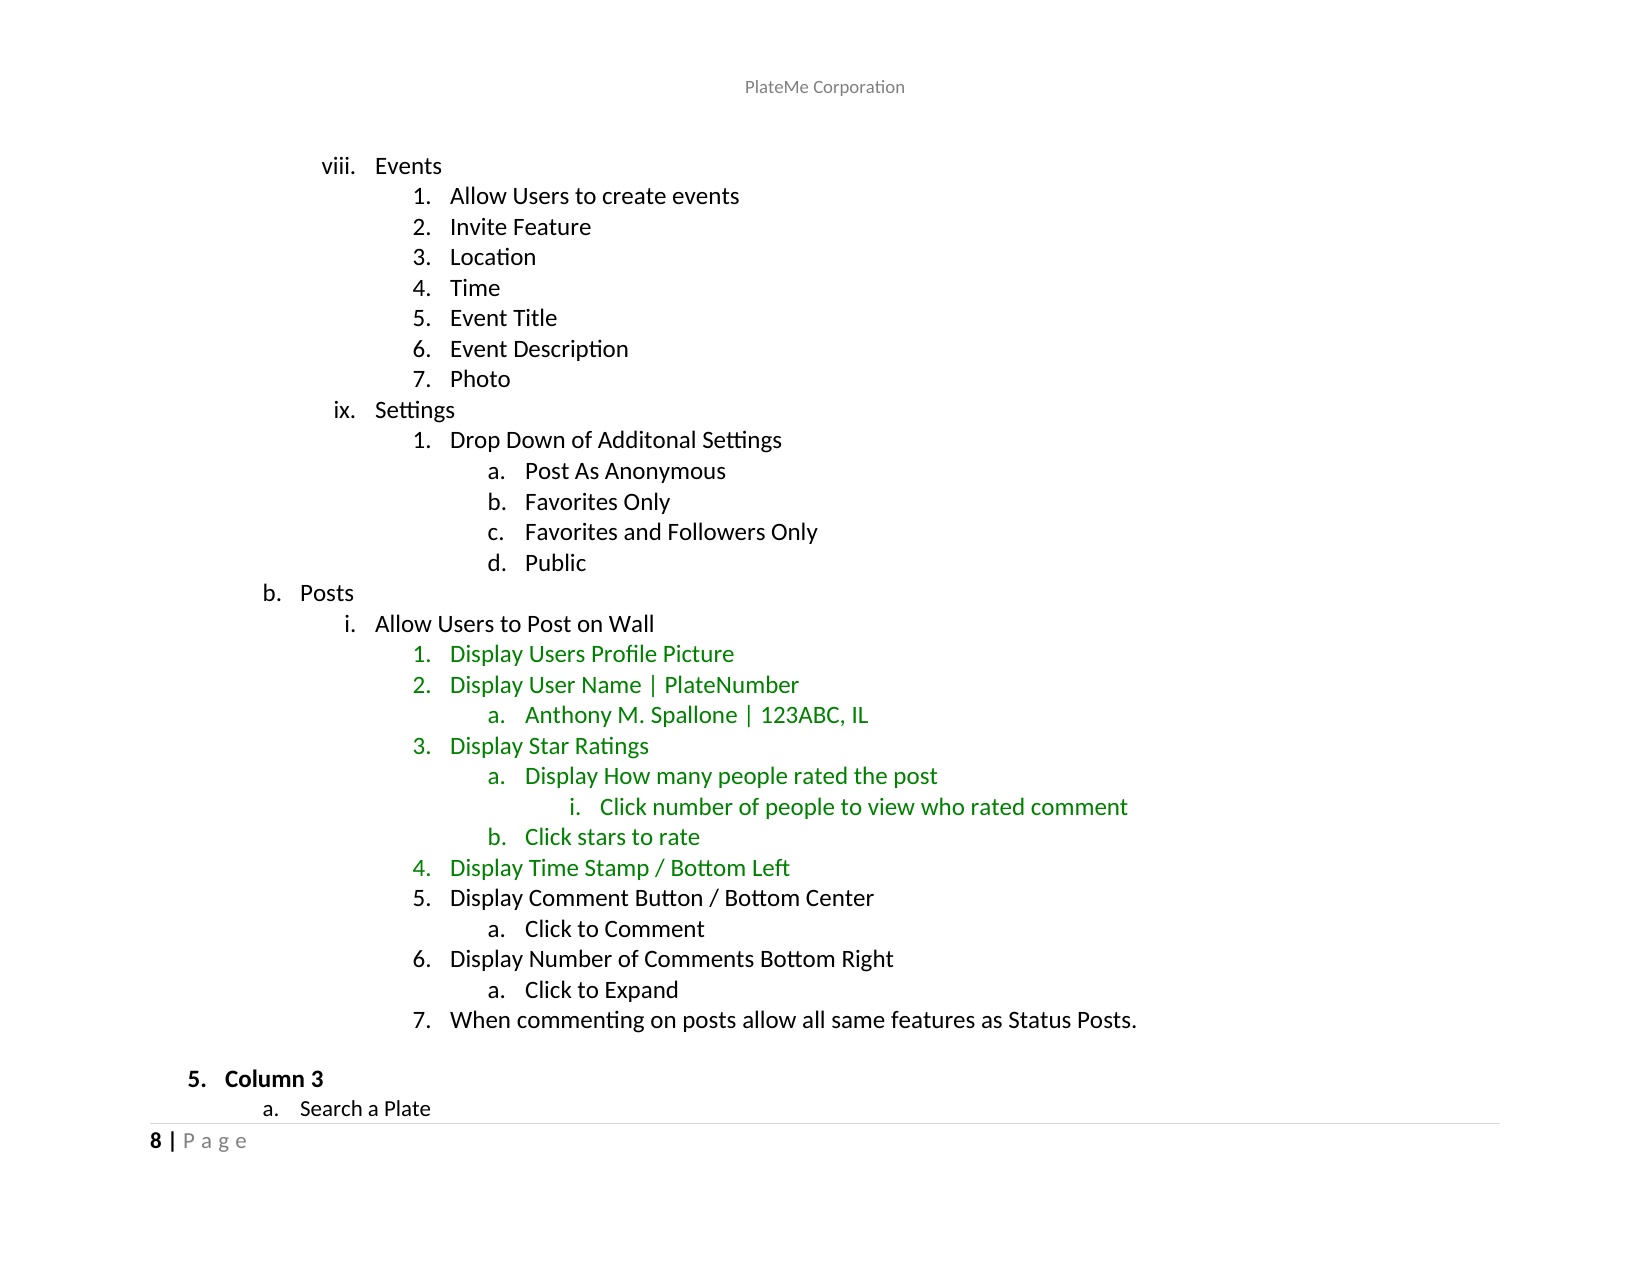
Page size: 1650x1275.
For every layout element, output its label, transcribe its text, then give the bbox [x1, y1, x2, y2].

list Anthony M. Spallone | 123ABC, IL [487, 699, 1500, 730]
list Time [412, 272, 1500, 303]
list Display Star Ratings [412, 730, 1500, 760]
list Public [487, 547, 1500, 577]
list Favorites and Followers Only [487, 516, 1500, 547]
list Click to Expand [487, 974, 1500, 1004]
list Location [412, 242, 1500, 272]
list Post As Anonymous [487, 455, 1500, 486]
list When commenting on posts allow all same features as Status Posts. [412, 1004, 1500, 1063]
list Allow Users to create events [412, 181, 1500, 211]
list Display Users Profile Picture [412, 638, 1500, 669]
list Allow Users to Post on Wall [356, 608, 1500, 638]
list Click stars to rate [487, 821, 1500, 852]
list Click number of people to view who rated comment [581, 791, 1500, 821]
list Event Description [412, 333, 1500, 364]
list Display How many people rated the post [487, 760, 1500, 791]
list Display Number of Comments Bottom Right [412, 943, 1500, 974]
list Posts [262, 577, 1500, 608]
list Drop Down of Additonal Settings [412, 425, 1500, 455]
list Settings [356, 394, 1500, 425]
list Click to Comment [487, 913, 1500, 943]
list Display Comment Button / Bottom Center [412, 882, 1500, 913]
list Invite Feature [412, 211, 1500, 242]
list Display User Name | PlateNumber [412, 669, 1500, 699]
list Event Title [412, 303, 1500, 333]
list Column 3 [187, 1063, 1500, 1094]
list Photo [412, 364, 1500, 394]
list Events [356, 150, 1500, 181]
list Search a Plate [262, 1094, 1500, 1122]
list Display Time Stamp / Bottom Left [412, 852, 1500, 882]
list Favorites Only [487, 486, 1500, 516]
